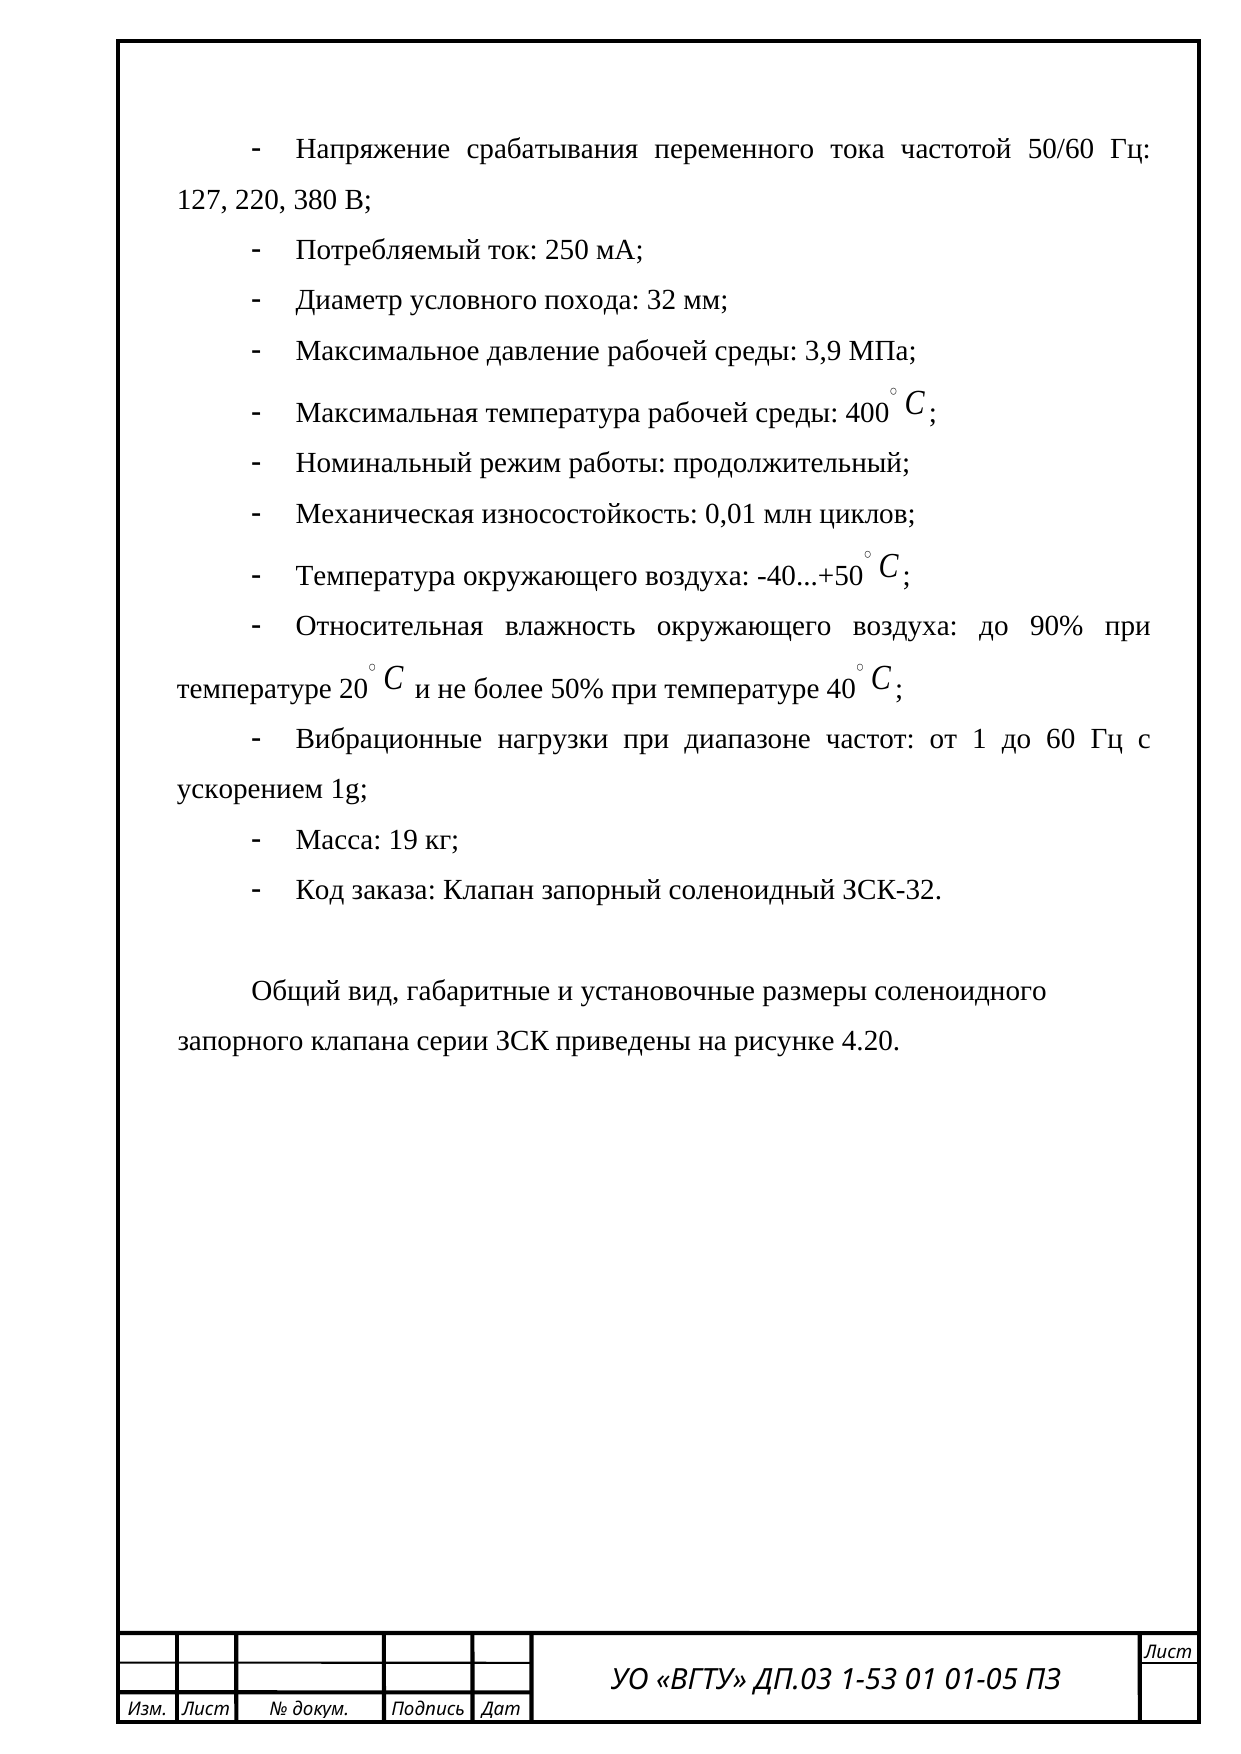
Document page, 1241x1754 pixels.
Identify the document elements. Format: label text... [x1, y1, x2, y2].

list Максимальное давление рабочей среды: 3,9 МПа; [177, 333, 1152, 367]
list Напряжение срабатывания переменного тока частотой 50/60 Гц: 127, 220, 380 В; [177, 131, 1152, 215]
list Относительная влажность окружающего воздуха: до 90% при температуре 20 и не более 50% при температуре 40; [177, 608, 1152, 704]
list Вибрационные нагрузки при диапазоне частот: от 1 до 60 Гц с ускорением 1g; [177, 721, 1152, 805]
text Общий вид, габаритные и установочные размеры соленоидного [177, 973, 1152, 1006]
list Масса: 19 кг; [177, 822, 1152, 855]
list Механическая износостойкость: 0,01 млн циклов; [177, 496, 1152, 529]
list Максимальная температура рабочей среды: 400; [177, 383, 1152, 429]
list Температура окружающего воздуха: -40...+50; [177, 546, 1152, 592]
text запорного клапана серии ЗСК приведены на рисунке 4.20. [177, 1023, 1152, 1057]
list Потребляемый ток: 250 мА; [177, 232, 1152, 266]
list Диаметр условного похода: ; [177, 282, 1152, 316]
list Номинальный режим работы: продолжительный; [177, 446, 1152, 479]
list Код заказа: Клапан запорный соленоидный ЗСК-32. [177, 872, 1152, 906]
